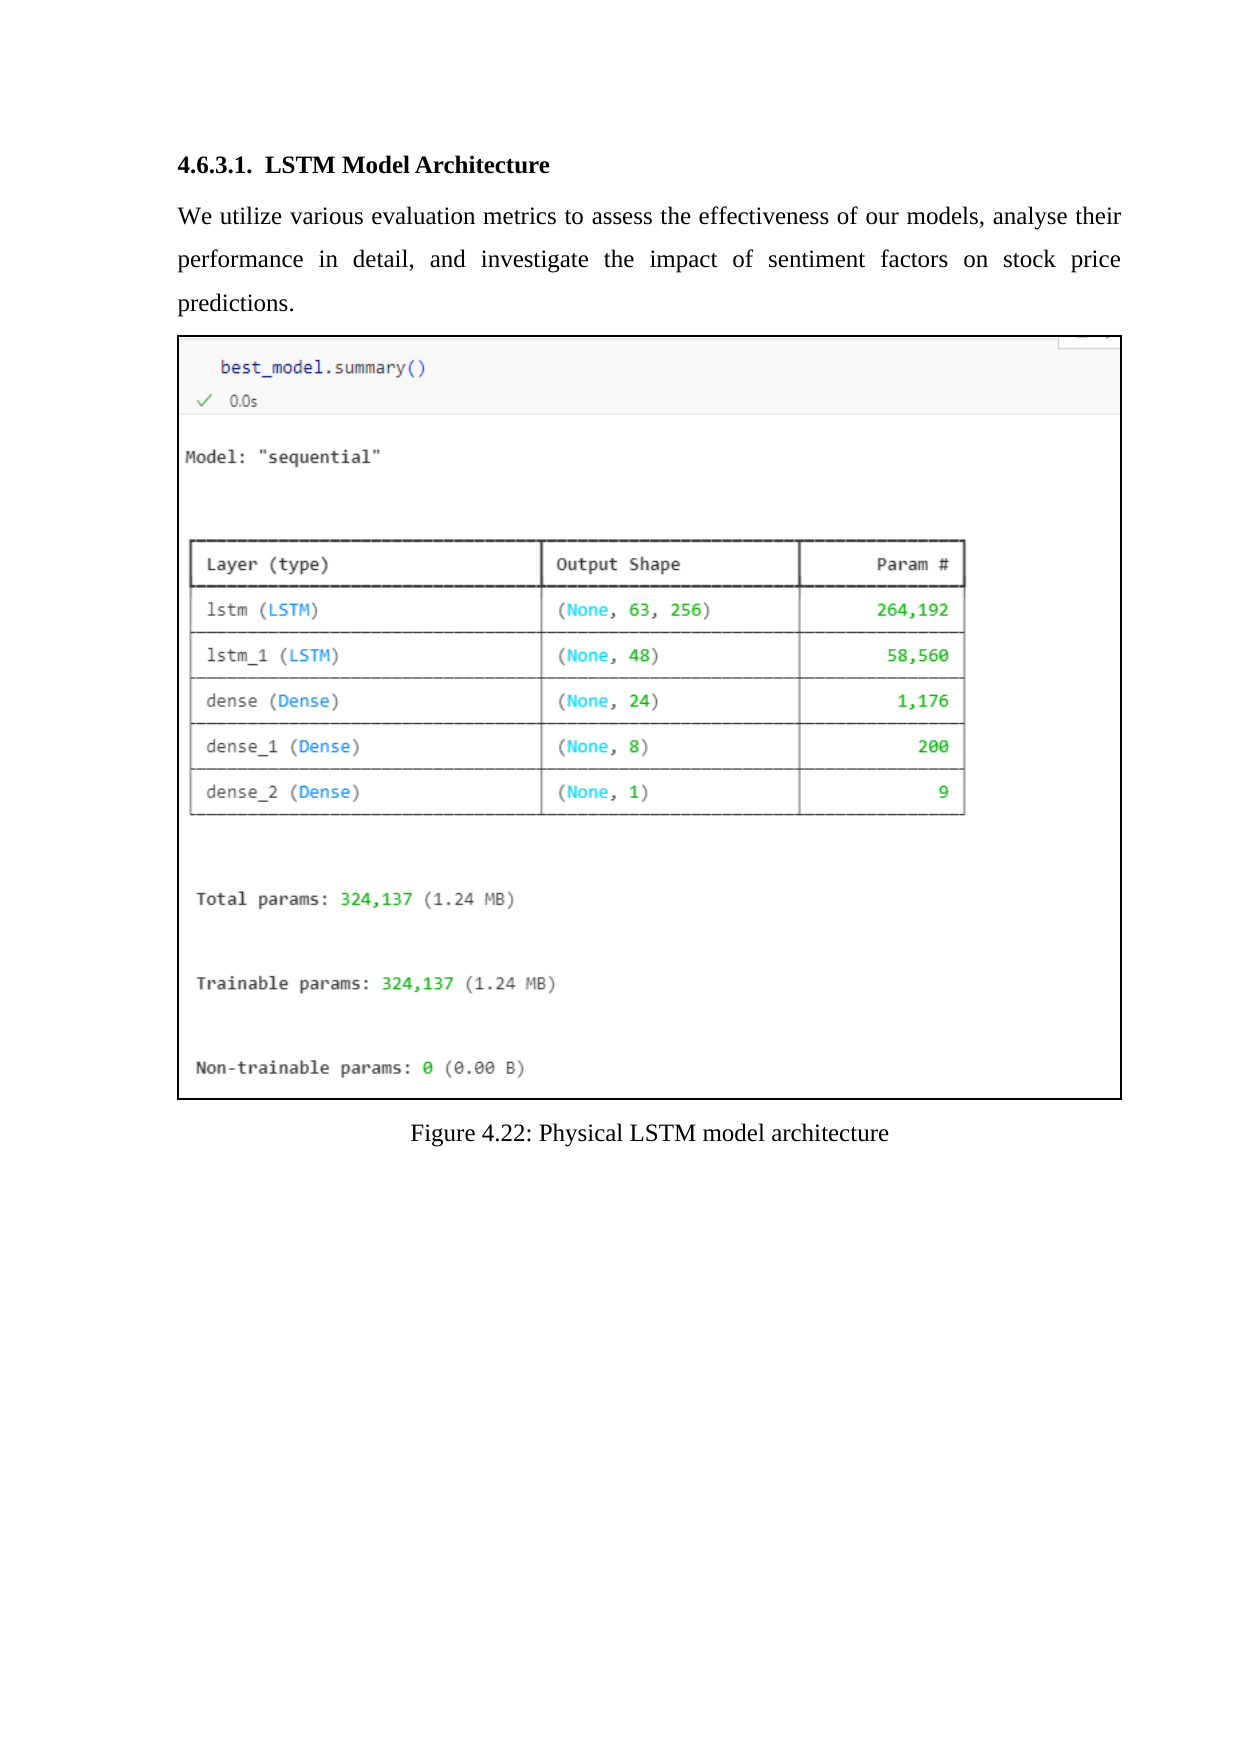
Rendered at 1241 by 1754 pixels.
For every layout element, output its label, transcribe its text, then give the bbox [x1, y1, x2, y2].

subtitle LSTM Model Architecture [177, 150, 1122, 179]
picture [179, 337, 1120, 1098]
text We utilize various evaluation metrics to assess the effectiveness of our models, analyse their performance in detail, and investigate the impact of sentiment factors on stock price predictions. [177, 201, 1122, 316]
